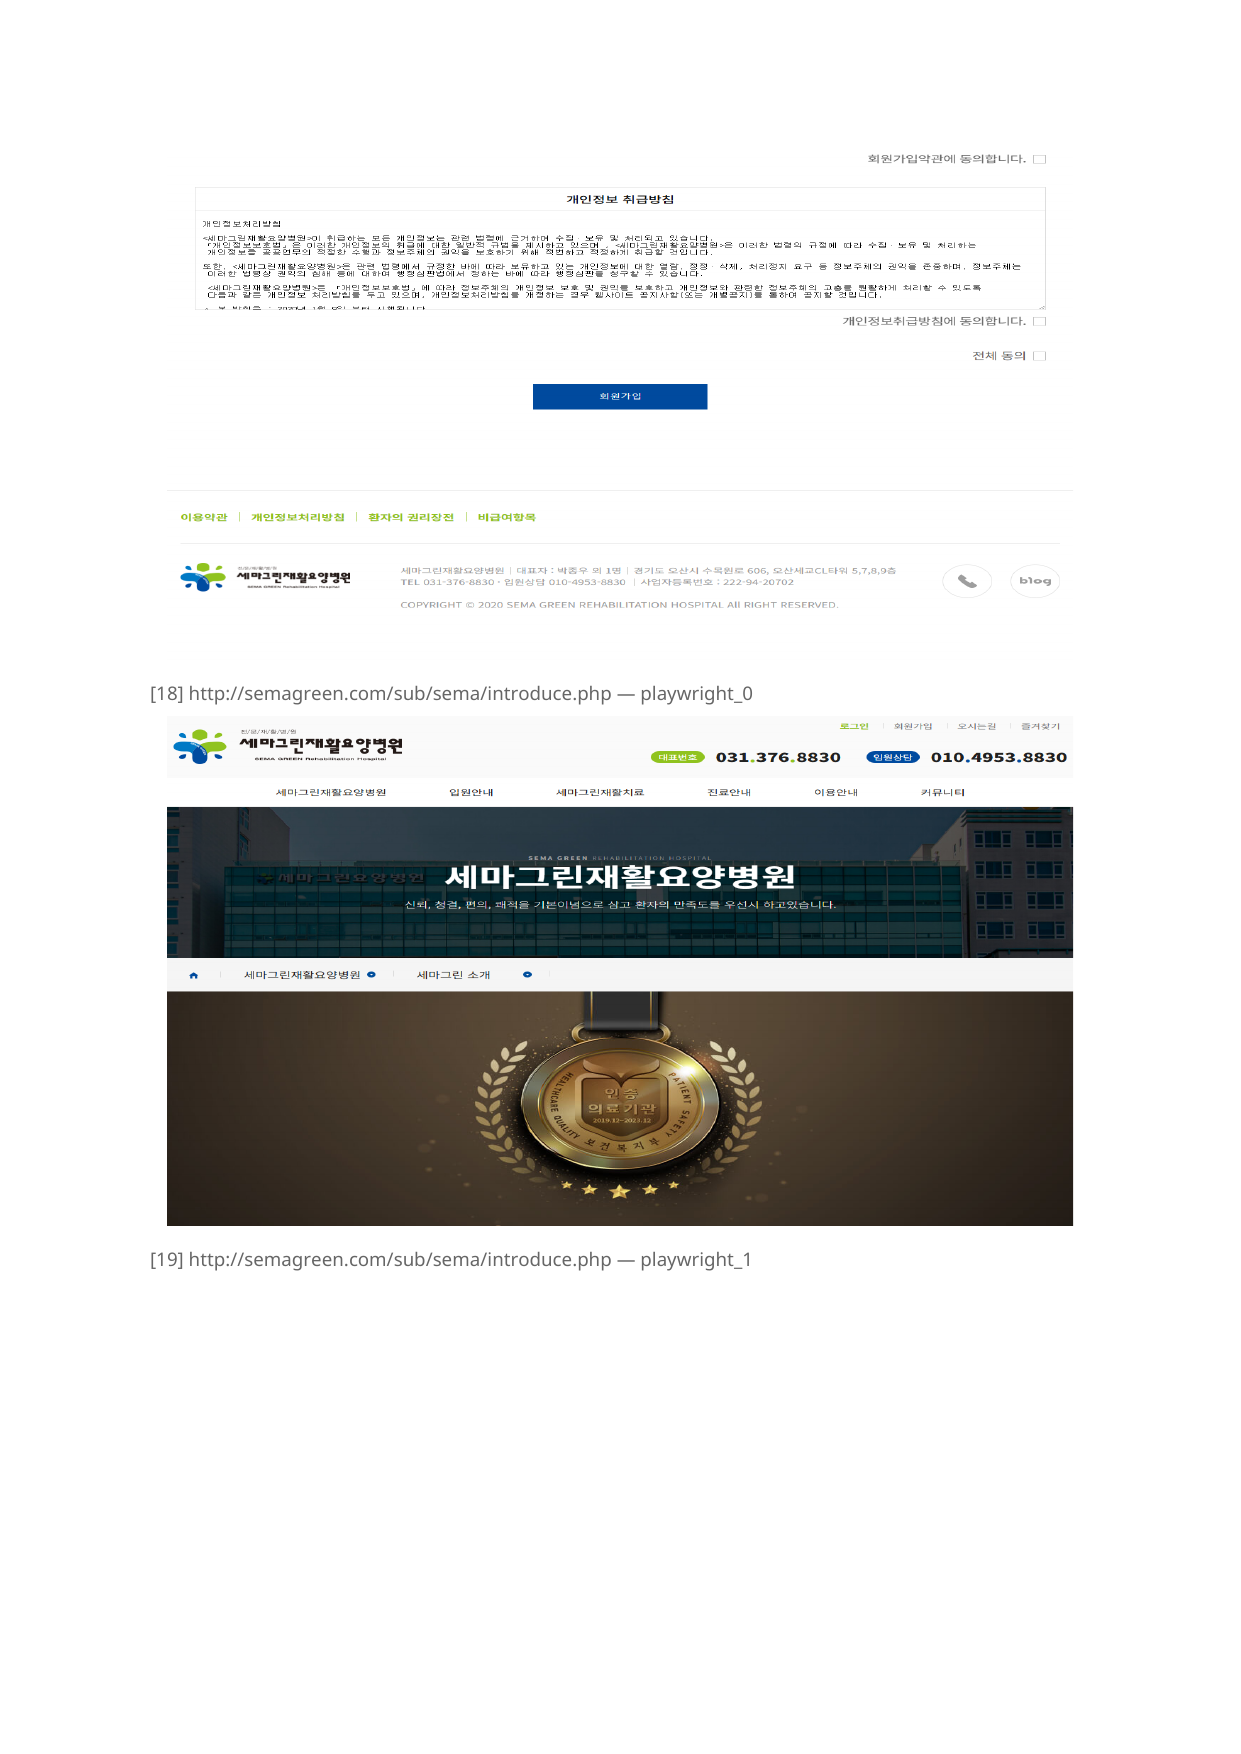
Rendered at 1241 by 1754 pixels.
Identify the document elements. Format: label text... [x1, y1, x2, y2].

picture [167, 716, 1074, 1226]
picture [167, 150, 1074, 660]
text [18] http://semagreen.com/sub/sema/introduce.php — playwright_0 [150, 680, 1090, 706]
text [19] http://semagreen.com/sub/sema/introduce.php — playwright_1 [150, 1246, 1090, 1272]
